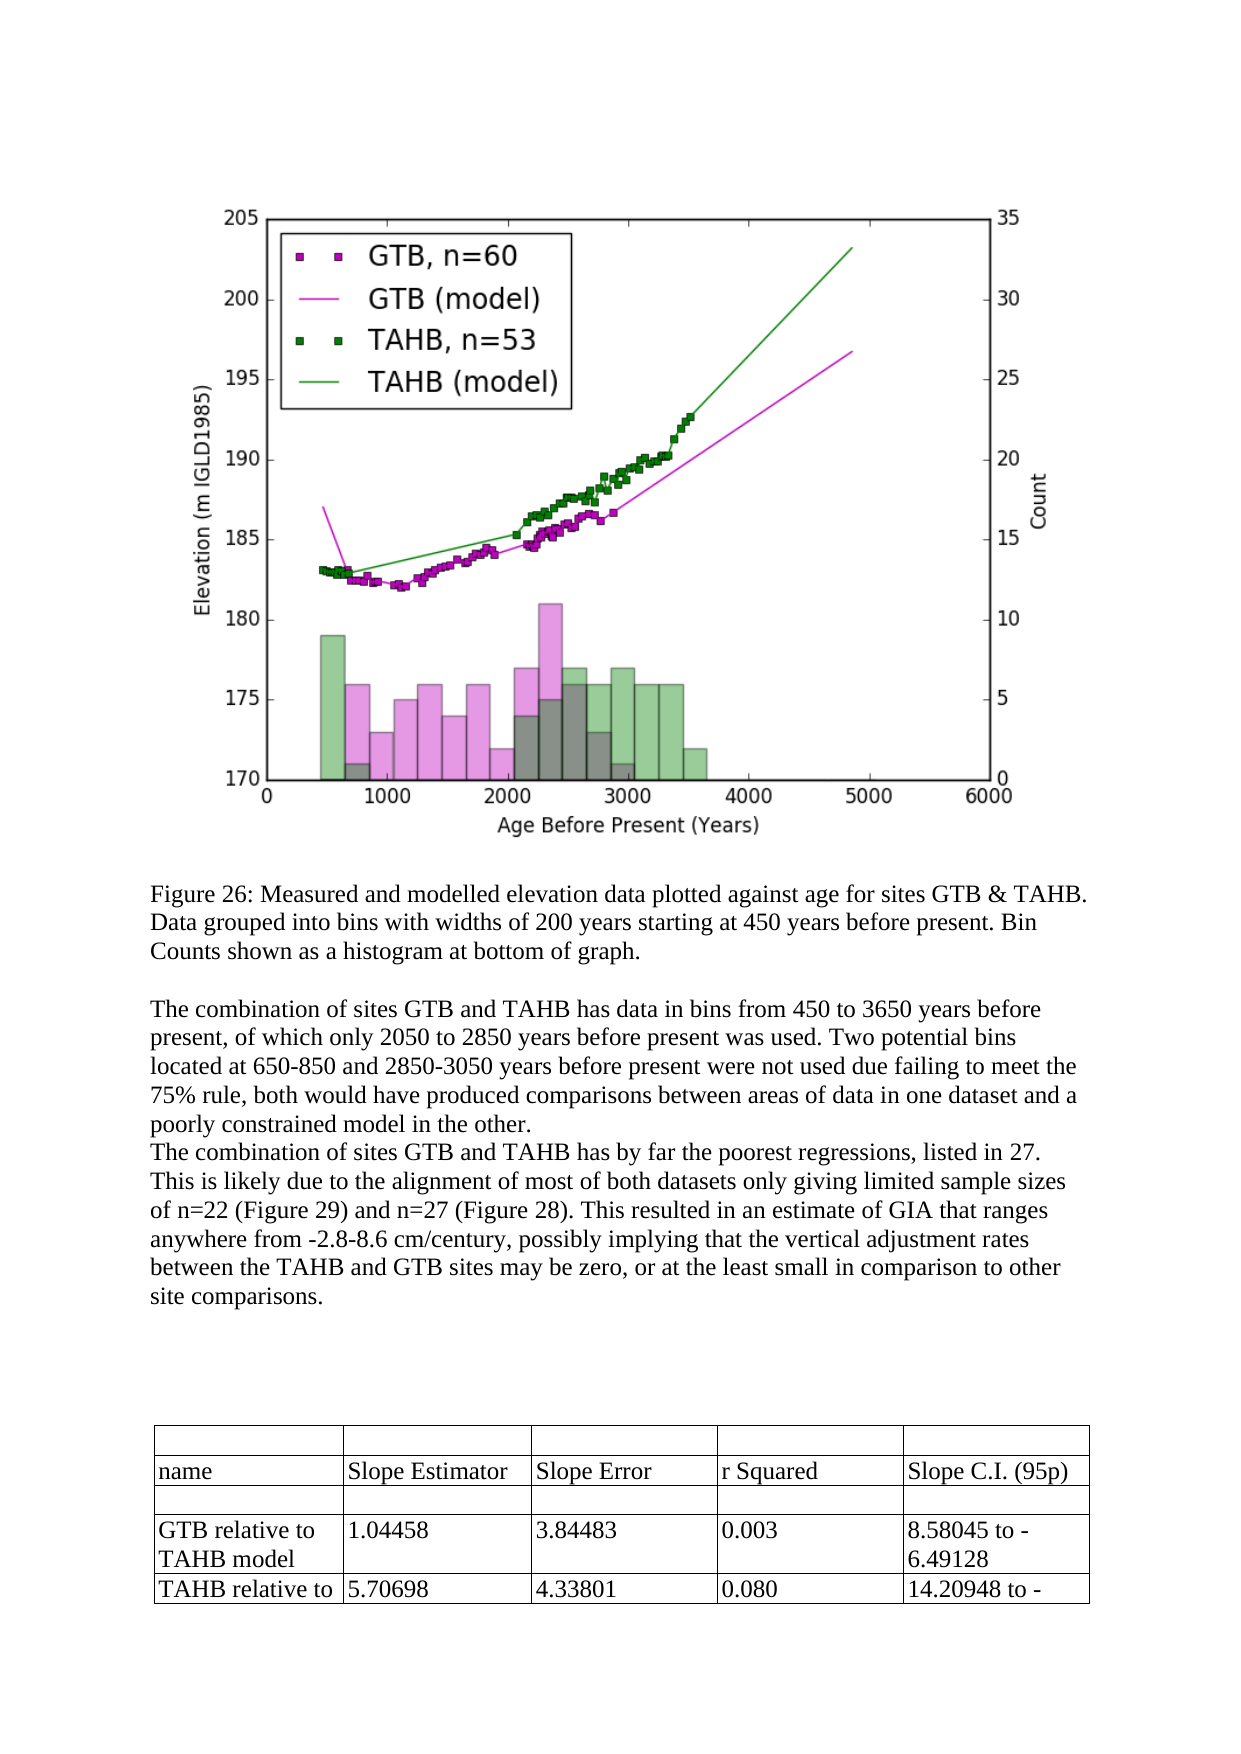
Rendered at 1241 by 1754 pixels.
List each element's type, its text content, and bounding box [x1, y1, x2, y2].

table_header [155, 1426, 343, 1455]
table_cell 4.33801 [532, 1574, 717, 1603]
table_cell [904, 1486, 1089, 1514]
table_header [344, 1426, 531, 1455]
table_header [904, 1426, 1089, 1455]
table_cell name [155, 1456, 343, 1484]
table_cell 3.84483 [532, 1515, 717, 1573]
picture [150, 150, 1083, 850]
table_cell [155, 1574, 343, 1603]
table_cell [904, 1574, 1089, 1603]
table_cell [718, 1486, 903, 1514]
table_cell [344, 1486, 531, 1514]
text The combination of sites GTB and TAHB has by far the poorest regressions, listed in 27. This is likely due to the alignment of most of both datasets only giving limited sample sizes of n=22 (Figure 29) and n=27 (Figure 28). This resulted in an estimate of GIA that ranges anywhere from -2.8-8.6 cm/century, possibly implying that the vertical adjustment rates between the TAHB and GTB sites may be zero, or at the least small in comparison to other site comparisons. [150, 1137, 1090, 1339]
table_header [718, 1426, 903, 1455]
text Figure 26: Measured and modelled elevation data plotted against age for sites GTB & TAHB. Data grouped into bins with widths of 200 years starting at 450 years before present. Bin Counts shown as a histogram at bottom of graph. [150, 879, 1090, 965]
table_cell 8.58045 to -6.49128 [904, 1515, 1089, 1573]
table_cell 0.080 [718, 1574, 903, 1603]
table_header [532, 1426, 717, 1455]
table_cell 0.003 [718, 1515, 903, 1573]
table_cell Slope Estimator [344, 1456, 531, 1484]
table_cell [532, 1486, 717, 1514]
table_cell 1.04458 [344, 1515, 531, 1573]
table_cell GTB relative to TAHB model [155, 1515, 343, 1573]
table_cell [155, 1486, 343, 1514]
table_cell 5.70698 [344, 1574, 531, 1603]
table_cell Slope C.I. (95p) [904, 1456, 1089, 1484]
table_cell r Squared [718, 1456, 903, 1484]
text The combination of sites GTB and TAHB has data in bins from 450 to 3650 years before present, of which only 2050 to 2850 years before present was used. Two potential bins located at 650-850 and 2850-3050 years before present were not used due failing to meet the 75% rule, both would have produced comparisons between areas of data in one dataset and a poorly constrained model in the other. [150, 994, 1090, 1137]
table_cell Slope Error [532, 1456, 717, 1484]
